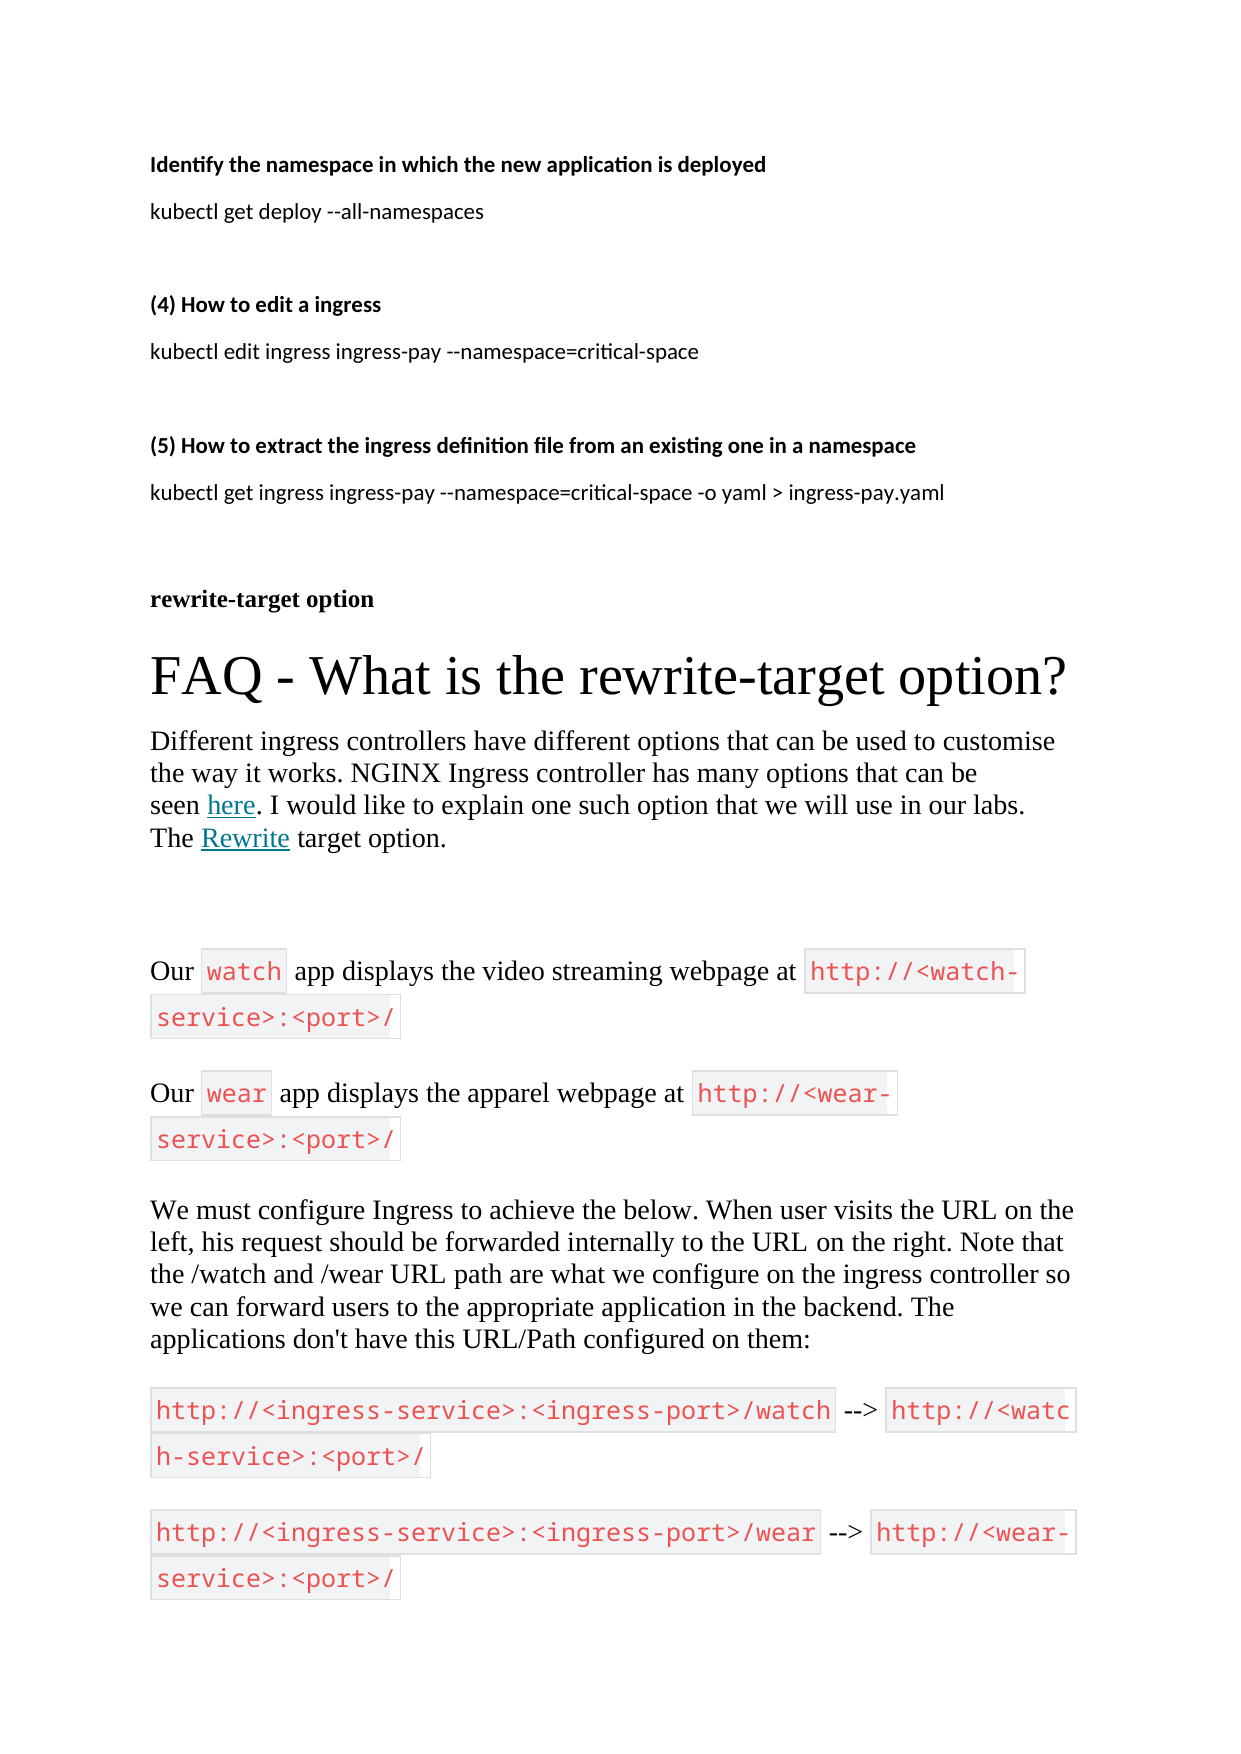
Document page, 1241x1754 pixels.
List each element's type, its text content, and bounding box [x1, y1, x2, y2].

text http://<ingress-service>:<ingress-port>/wear --> http://<wear-service>:<port>/ [401, 1509, 1090, 1600]
text kubectl get ingress ingress-pay --namespace=critical-space -o yaml > ingress-pay.yaml [150, 478, 1090, 506]
text Identify the namespace in which the new application is deployed [150, 150, 1090, 178]
text Different ingress controllers have different options that can be used to customise the way it works. NGINX Ingress controller has many options that can be seen here. I would like to explain one such option that we will use in our labs. The Rewrite target option. [150, 724, 1090, 853]
text kubectl get deploy --all-namespaces [150, 197, 1090, 225]
text kubectl edit ingress ingress-pay --namespace=critical-space [150, 337, 1090, 366]
text FAQ - What is the rewrite-target option? [150, 642, 1090, 707]
text We must configure Ingress to achieve the below. When user visits the URL on the left, his request should be forwarded internally to the URL on the right. Note that the /watch and /wear URL path are what we configure on the ingress controller so we can forward users to the appropriate application in the backend. The applications don't have this URL/Path configured on them: http://<ingress-service>:<ingress-port>/watch --> http://<watch-service>:<port>/ [150, 1193, 1090, 1478]
text Our wear app displays the apparel webpage at http://<wear-service>:<port>/ [272, 1070, 1090, 1161]
text (5) How to extract the ingress definition file from an existing one in a namespace [150, 431, 1090, 459]
text Our watch app displays the video streaming webpage at http://<watch-service>:<port>/ [287, 948, 1090, 1039]
text (4) How to edit a ingress [150, 291, 1090, 319]
subtitle rewrite-target option [150, 584, 1090, 613]
